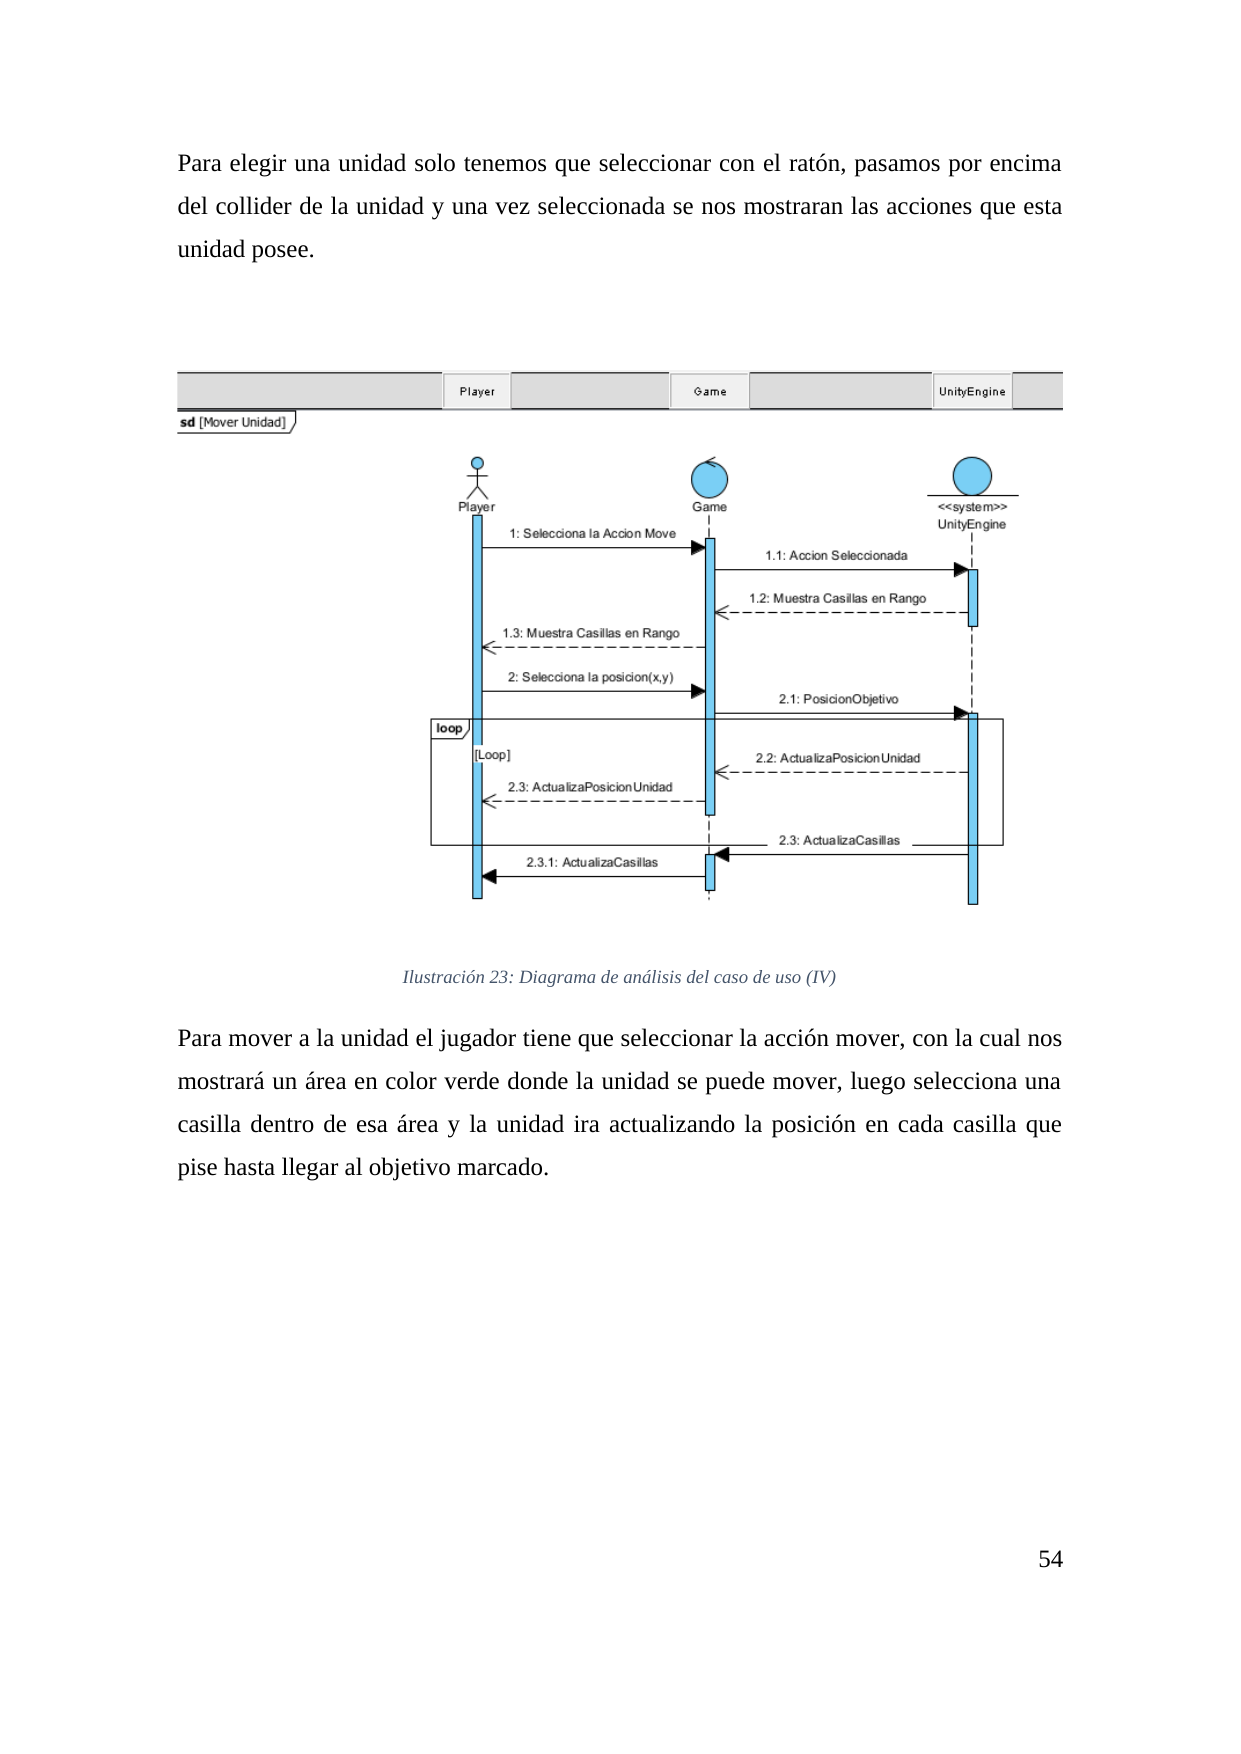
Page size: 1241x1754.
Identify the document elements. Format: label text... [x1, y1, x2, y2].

text Para mover a la unidad el jugador tiene que seleccionar la acción mover, con la cual nos mostrará un área en color verde donde la unidad se puede mover, luego selecciona una casilla dentro de esa área y la unidad ira actualizando la posición en cada casilla que pise hasta llegar al objetivo marcado. [177, 1023, 1063, 1181]
picture [177, 370, 1063, 927]
text Para elegir una unidad solo tenemos que seleccionar con el ratón, pasamos por encima del collider de la unidad y una vez seleccionada se nos mostraran las acciones que esta unidad posee. [177, 148, 1063, 263]
